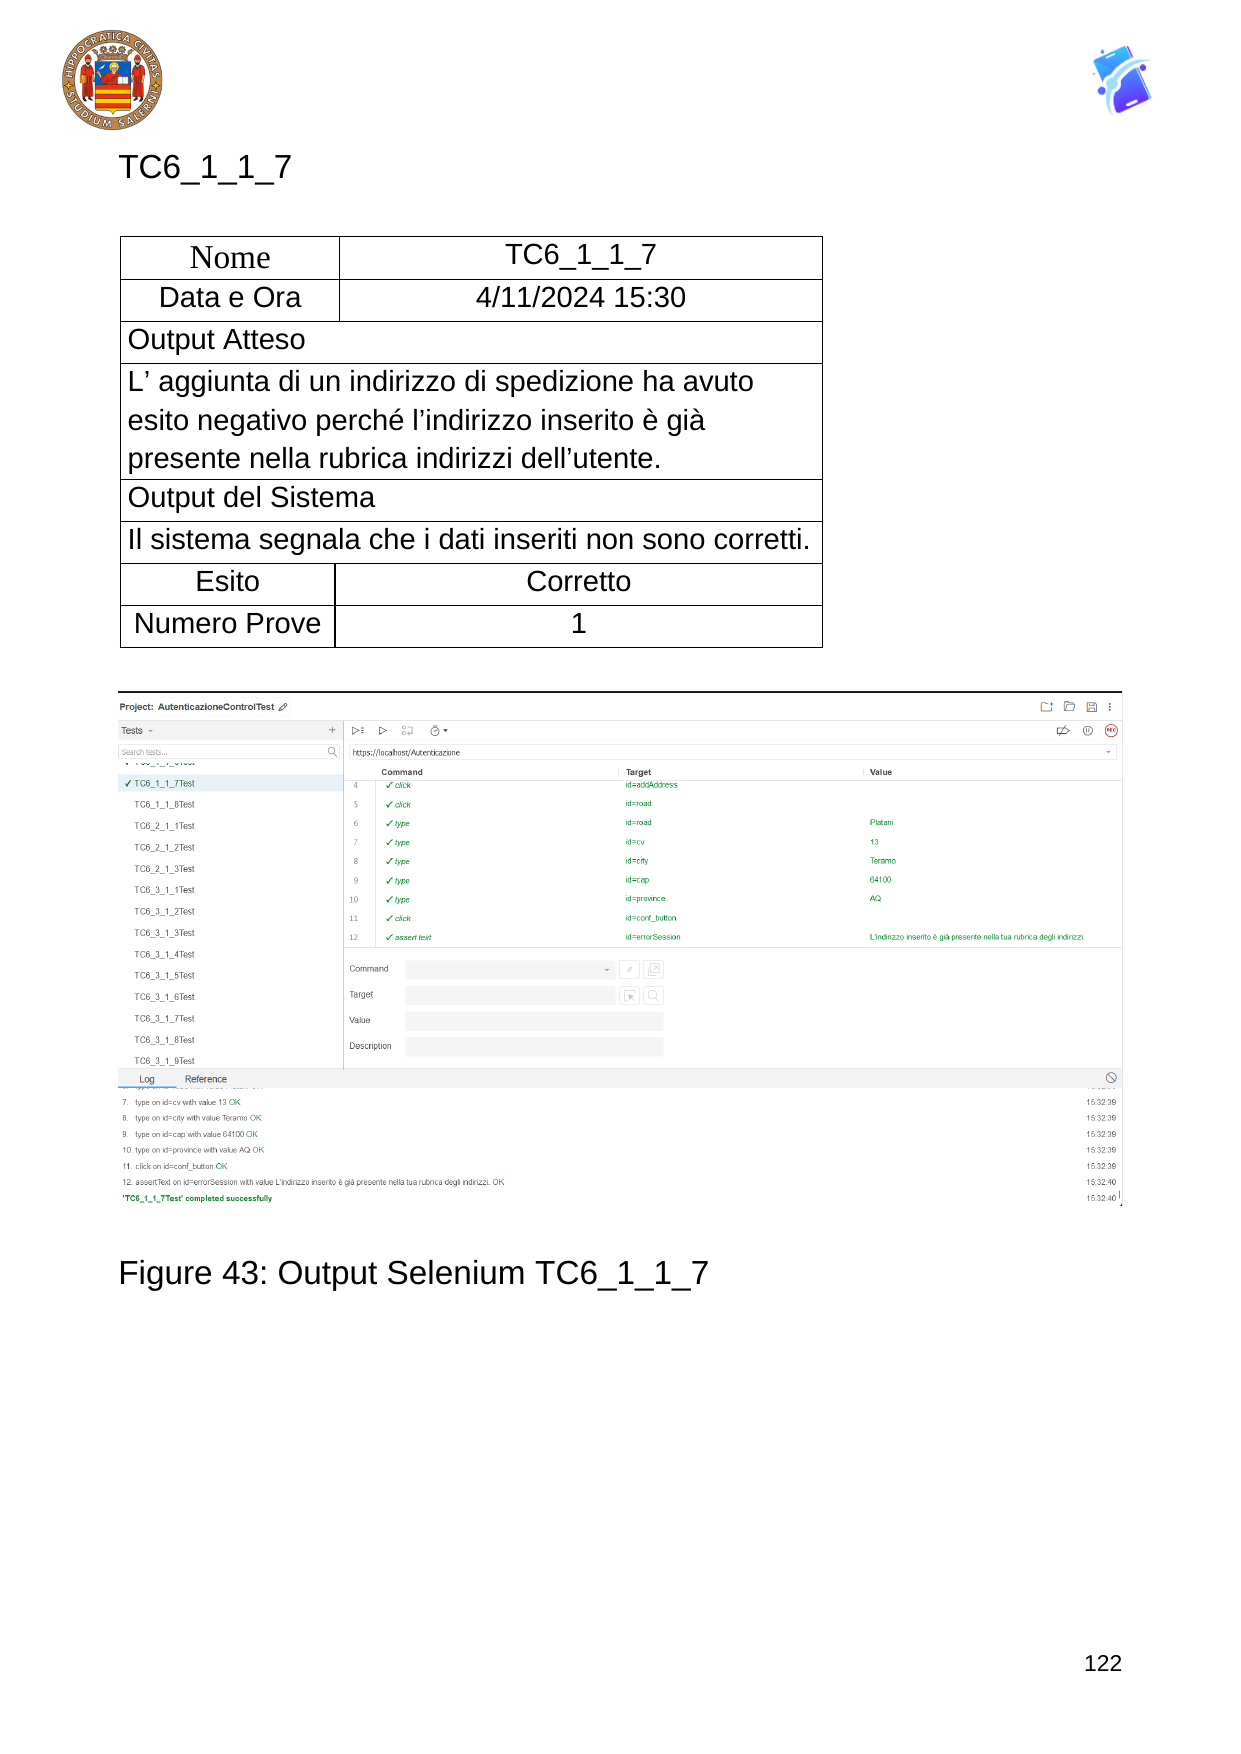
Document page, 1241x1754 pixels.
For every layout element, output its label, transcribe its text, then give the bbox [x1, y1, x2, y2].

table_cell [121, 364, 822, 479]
picture [118, 691, 1123, 1206]
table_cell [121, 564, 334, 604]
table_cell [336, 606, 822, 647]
text Figure 43: Output Selenium TC6_1_1_7 [118, 1253, 1122, 1292]
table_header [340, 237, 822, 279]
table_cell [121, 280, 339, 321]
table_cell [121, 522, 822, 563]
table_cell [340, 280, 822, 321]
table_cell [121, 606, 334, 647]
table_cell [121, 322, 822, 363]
picture [61, 29, 163, 131]
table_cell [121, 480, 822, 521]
text TC6_1_1_7 [118, 148, 1122, 186]
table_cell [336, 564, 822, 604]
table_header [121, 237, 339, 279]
picture [1066, 25, 1178, 147]
